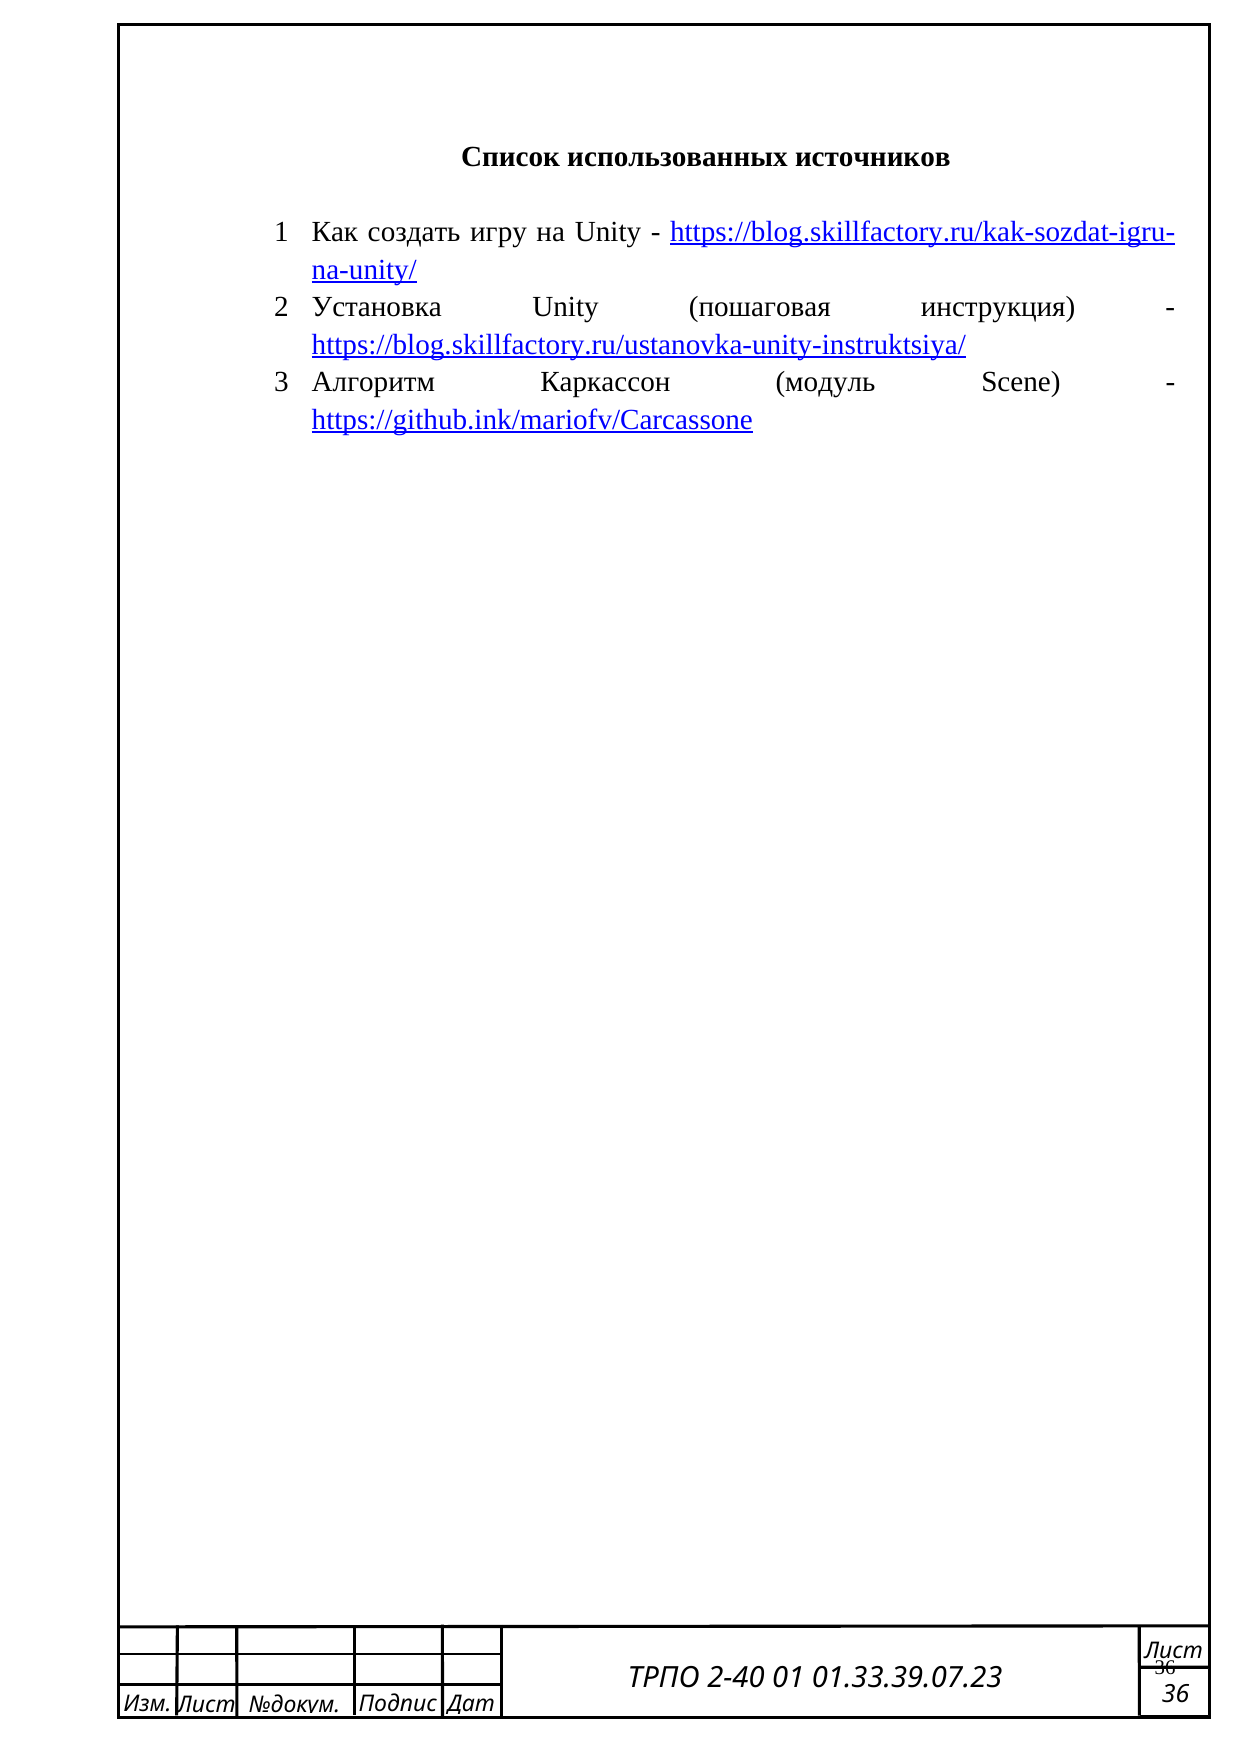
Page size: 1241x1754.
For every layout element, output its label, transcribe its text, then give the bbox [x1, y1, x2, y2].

list Как создать игру на Unity - https://blog.skillfactory.ru/kak-sozdat-igru-na-unity/ [274, 212, 1175, 287]
list Установка Unity (пошаговая инструкция) - https://blog.skillfactory.ru/ustanovka-unity-instruktsiya/ [274, 287, 1175, 362]
text Список использованных источников [148, 137, 1175, 174]
list Алгоритм Каркассон (модуль Scene) - https://github.ink/mariofv/Carcassone [274, 362, 1175, 437]
